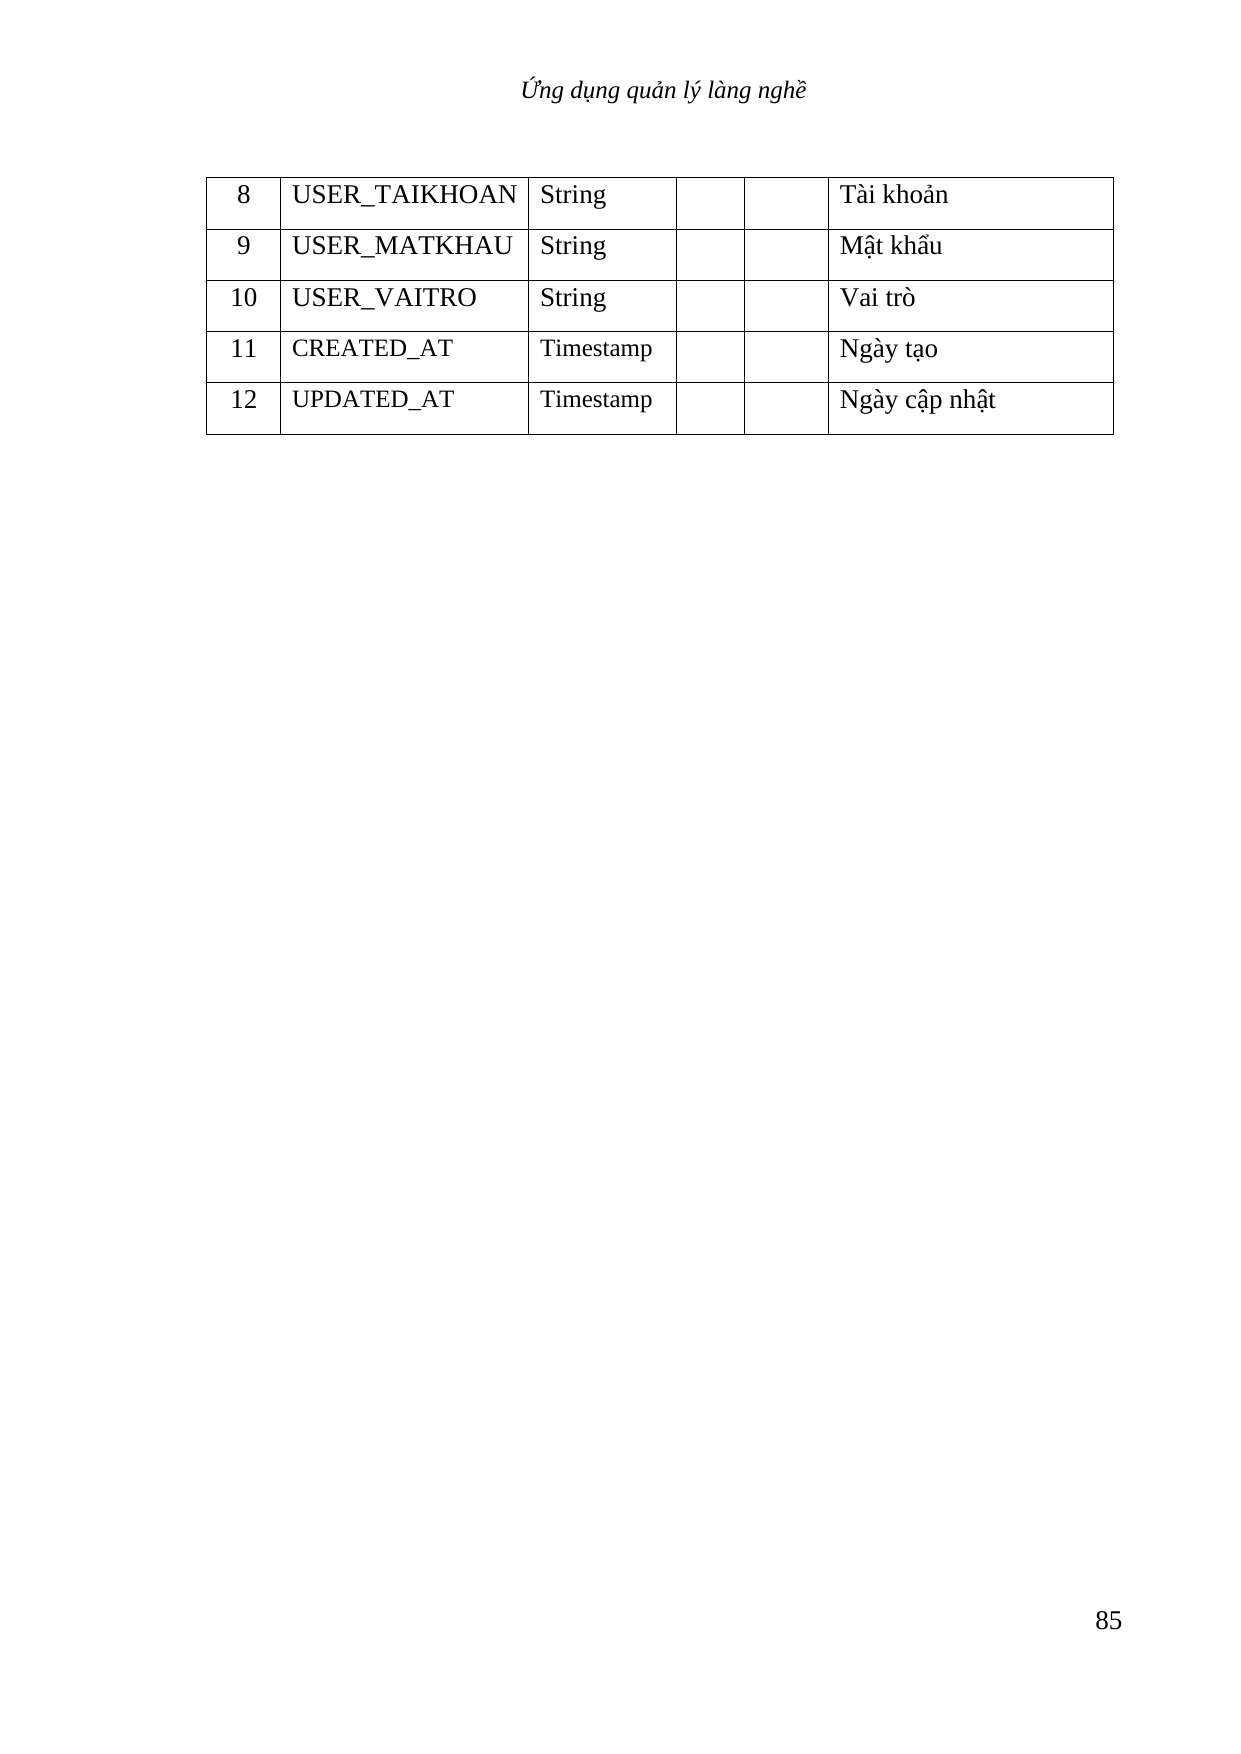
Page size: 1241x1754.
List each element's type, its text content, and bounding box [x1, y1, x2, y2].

table_cell [745, 230, 828, 280]
table_cell Timestamp [529, 383, 676, 433]
table_cell CREATED_AT [281, 332, 528, 382]
table_cell [677, 230, 744, 280]
table_cell Vai trò [829, 281, 1113, 331]
table_cell Mật khẩu [829, 230, 1113, 280]
table_cell USER_VAITRO [281, 281, 528, 331]
table_cell 11 [207, 332, 280, 382]
table_cell String [529, 178, 676, 228]
table_cell [677, 178, 744, 228]
table_cell [745, 178, 828, 228]
table_cell Ngày tạo [829, 332, 1113, 382]
table_cell [745, 383, 828, 433]
table_cell 9 [207, 230, 280, 280]
table_cell String [529, 230, 676, 280]
table_cell UPDATED_AT [281, 383, 528, 433]
table_cell 10 [207, 281, 280, 331]
table_cell [745, 332, 828, 382]
table_cell [677, 383, 744, 433]
table_cell 12 [207, 383, 280, 433]
table_cell USER_TAIKHOAN [281, 178, 528, 228]
table_cell Ngày cập nhật [829, 383, 1113, 433]
table_cell 8 [207, 178, 280, 228]
table_cell Tài khoản [829, 178, 1113, 228]
table_cell String [529, 281, 676, 331]
table_cell [677, 281, 744, 331]
table_cell [677, 332, 744, 382]
table_cell [745, 281, 828, 331]
table_cell Timestamp [529, 332, 676, 382]
table_cell USER_MATKHAU [281, 230, 528, 280]
